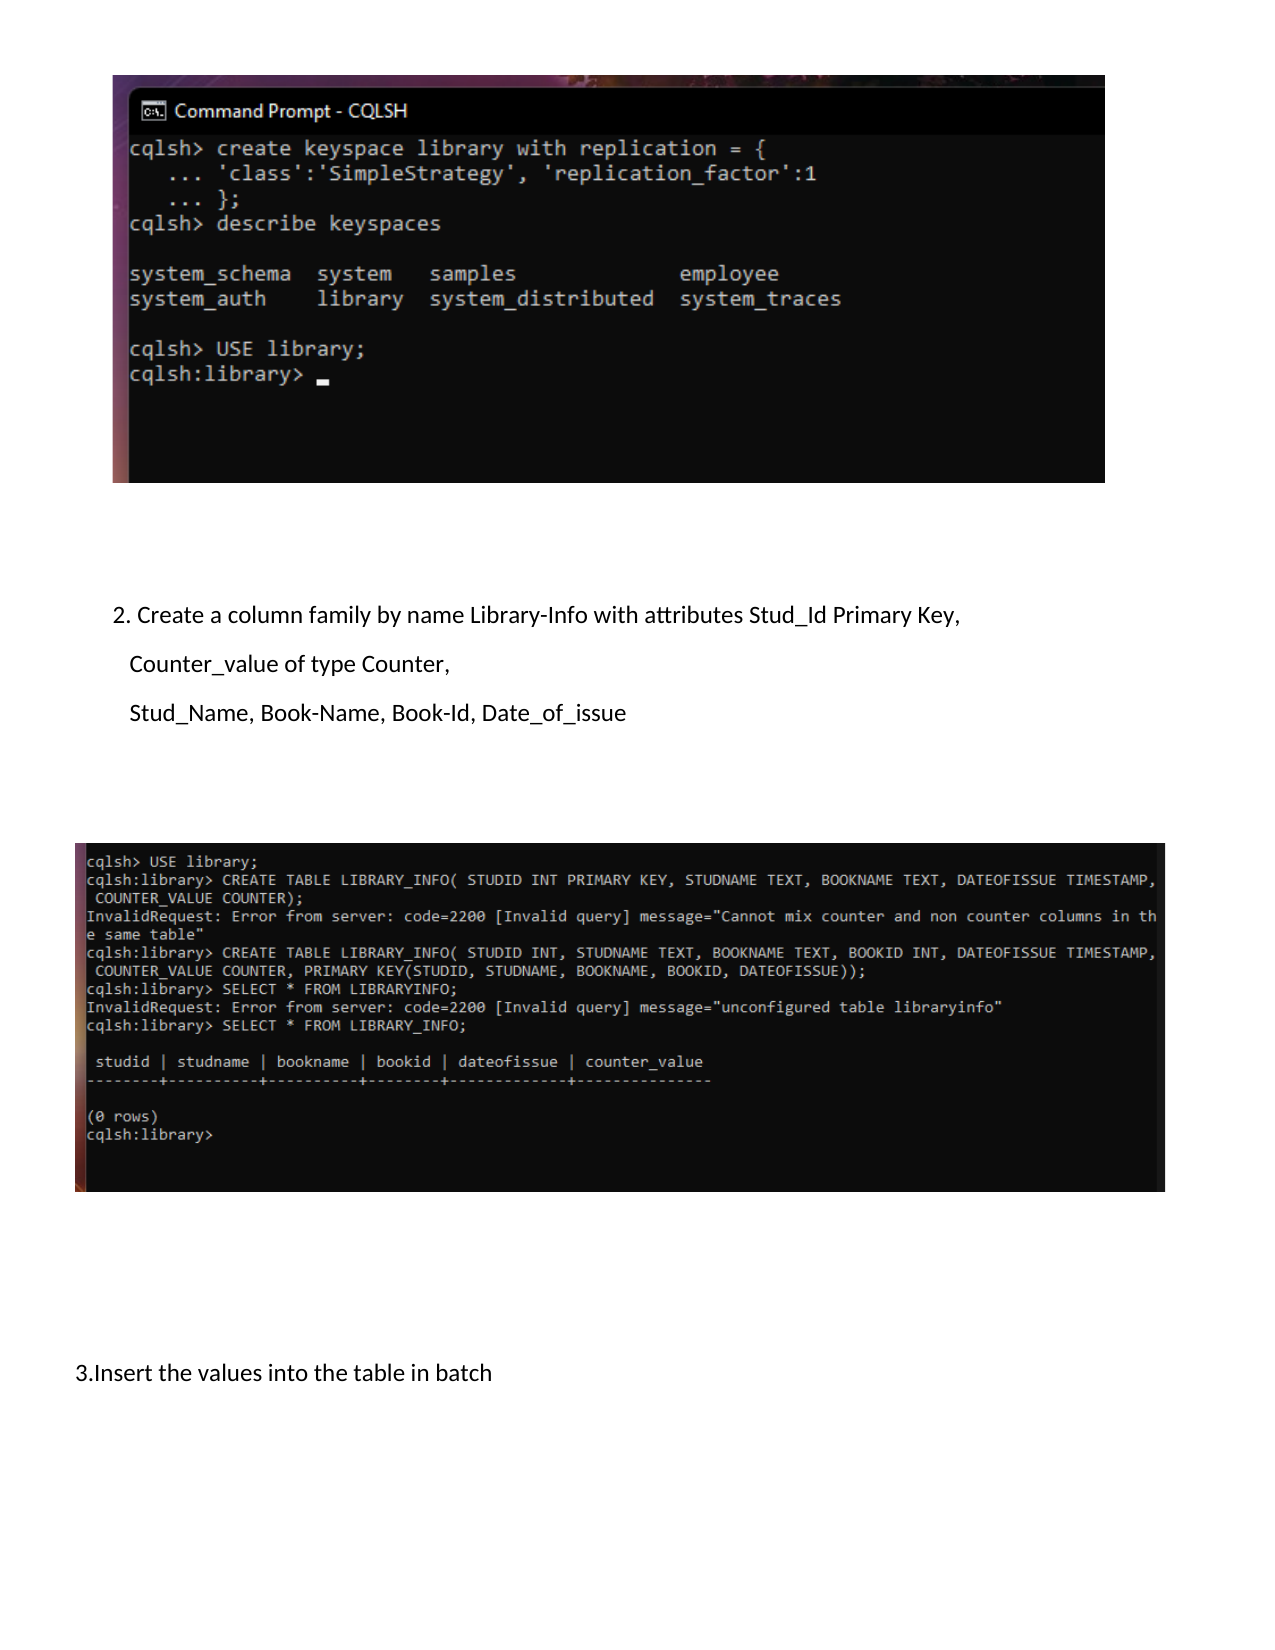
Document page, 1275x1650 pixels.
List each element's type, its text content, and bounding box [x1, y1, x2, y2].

text 3.Insert the values into the table in batch [75, 1357, 1200, 1388]
text 2. Create a column family by name Library-Info with attributes Stud_Id Primary Key, [112, 599, 1200, 630]
text Stud_Name, Book-Name, Book-Id, Date_of_issue [112, 697, 1200, 728]
picture [75, 843, 1166, 1192]
text Counter_value of type Counter, [112, 648, 1200, 679]
picture [112, 75, 1105, 483]
